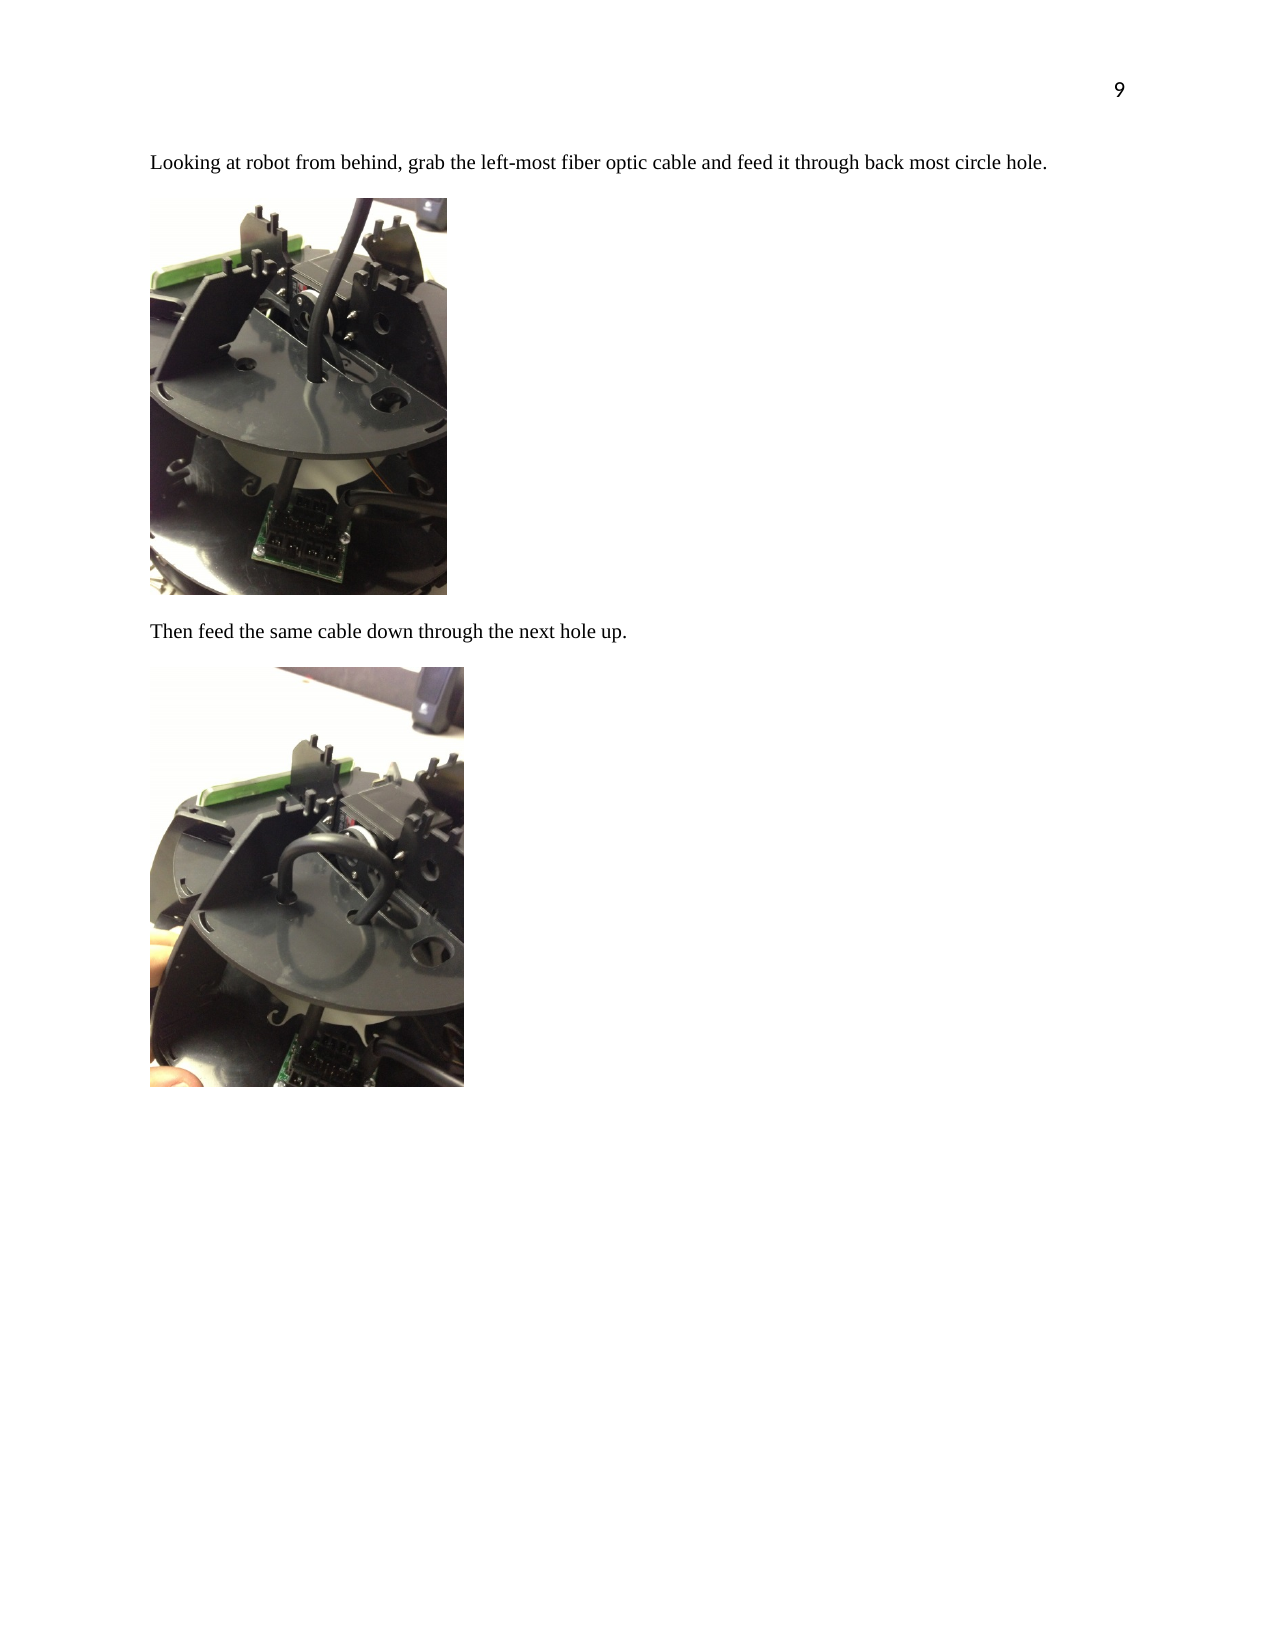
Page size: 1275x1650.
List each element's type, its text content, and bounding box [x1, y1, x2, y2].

picture [150, 667, 464, 1087]
picture [150, 198, 447, 595]
text Looking at robot from behind, grab the left-most fiber optic cable and feed it through back most circle hole. [150, 150, 1125, 174]
text Then feed the same cable down through the next hole up. [150, 619, 1125, 643]
